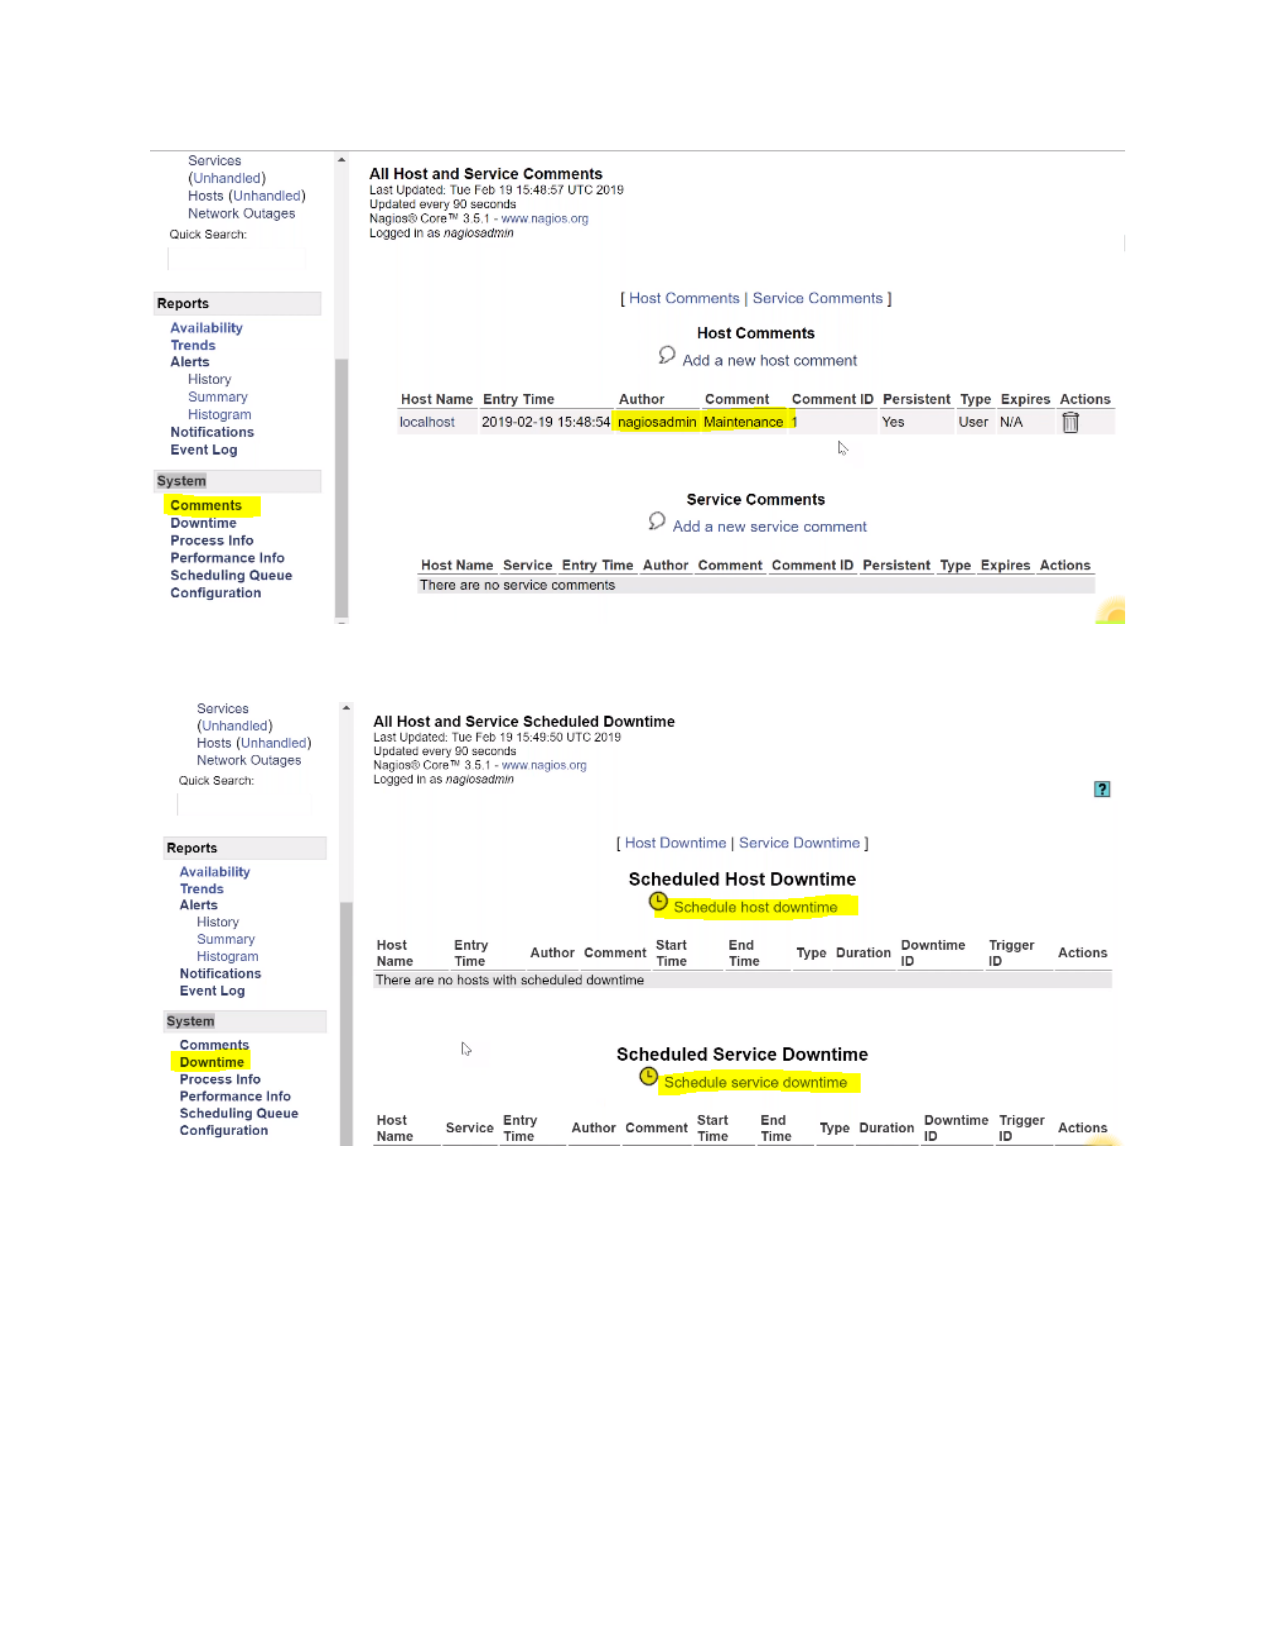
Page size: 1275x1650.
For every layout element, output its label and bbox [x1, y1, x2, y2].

picture [150, 702, 1125, 1146]
picture [150, 150, 1125, 624]
